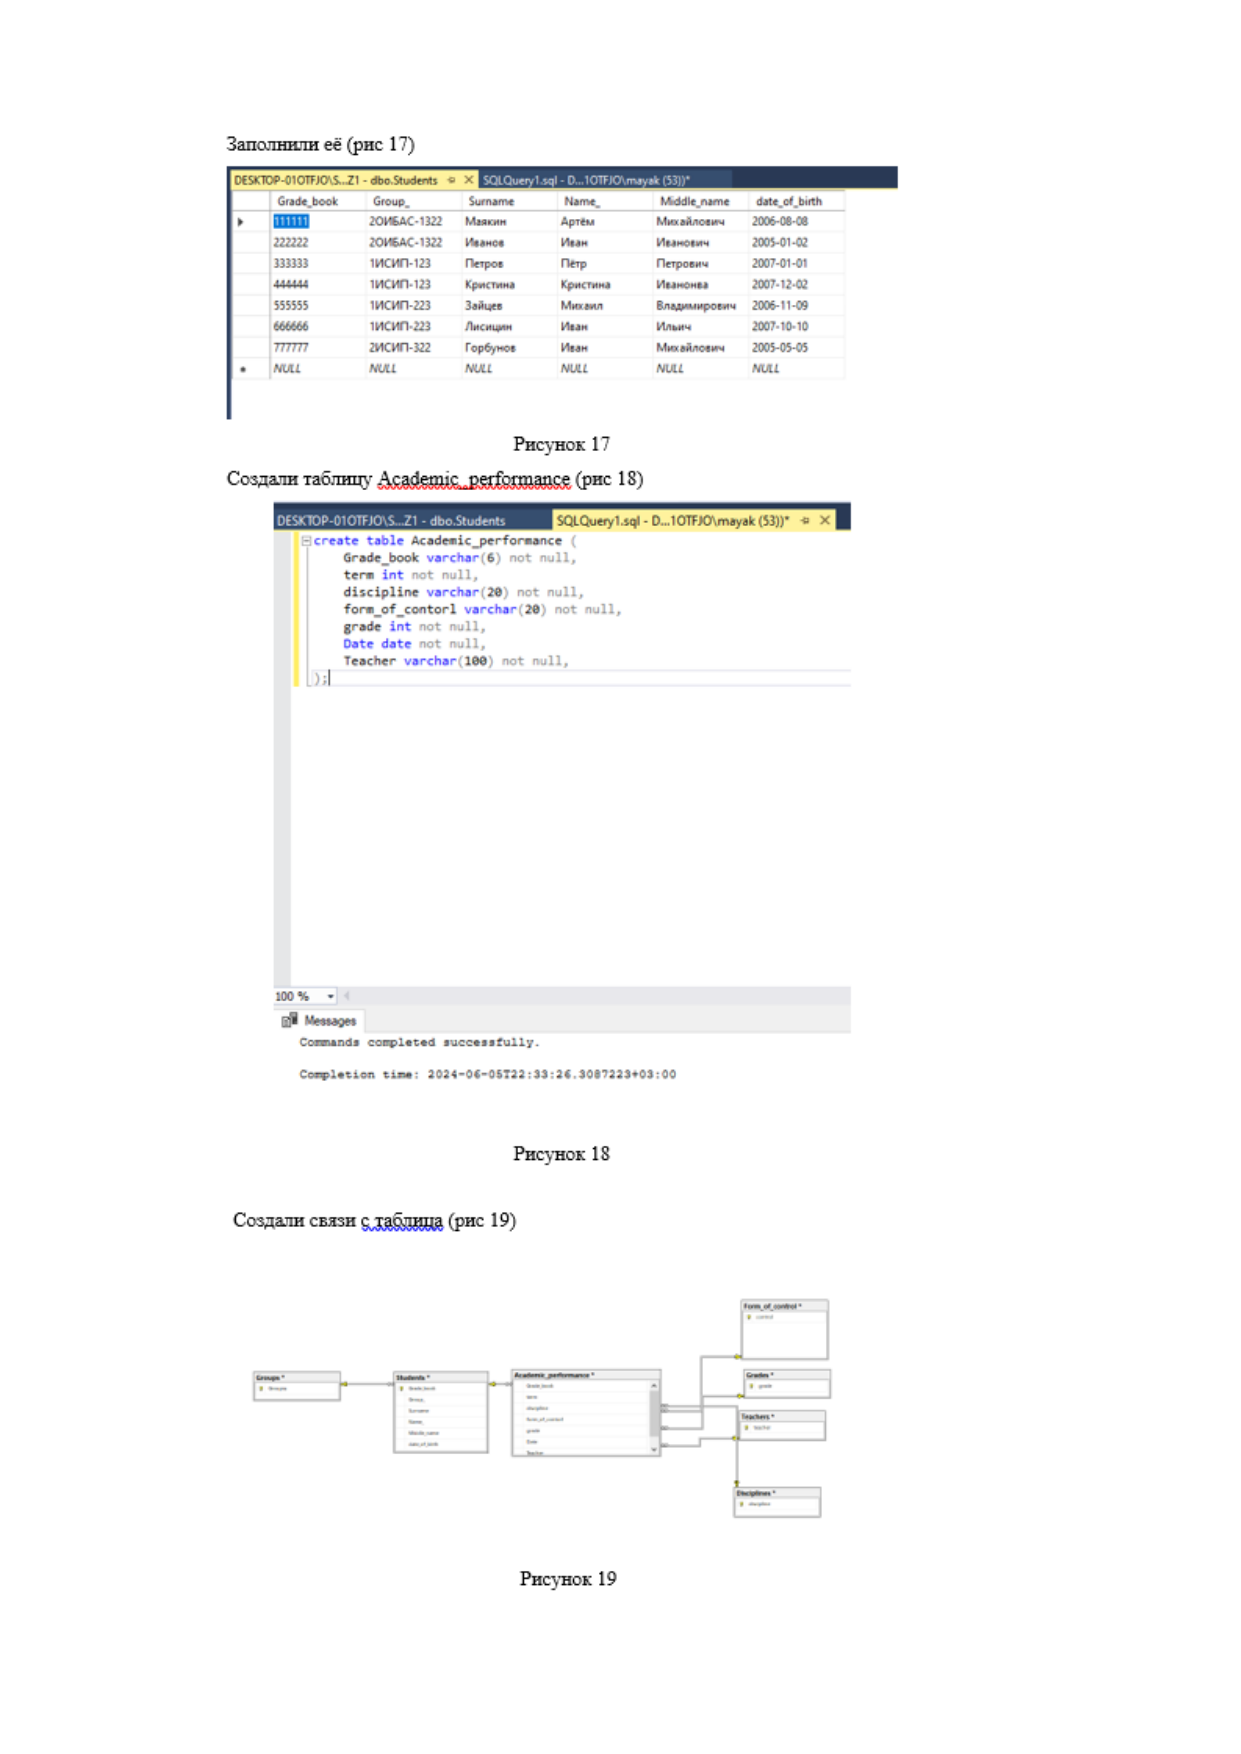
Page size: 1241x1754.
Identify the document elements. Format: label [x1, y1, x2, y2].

picture [177, 118, 920, 1606]
